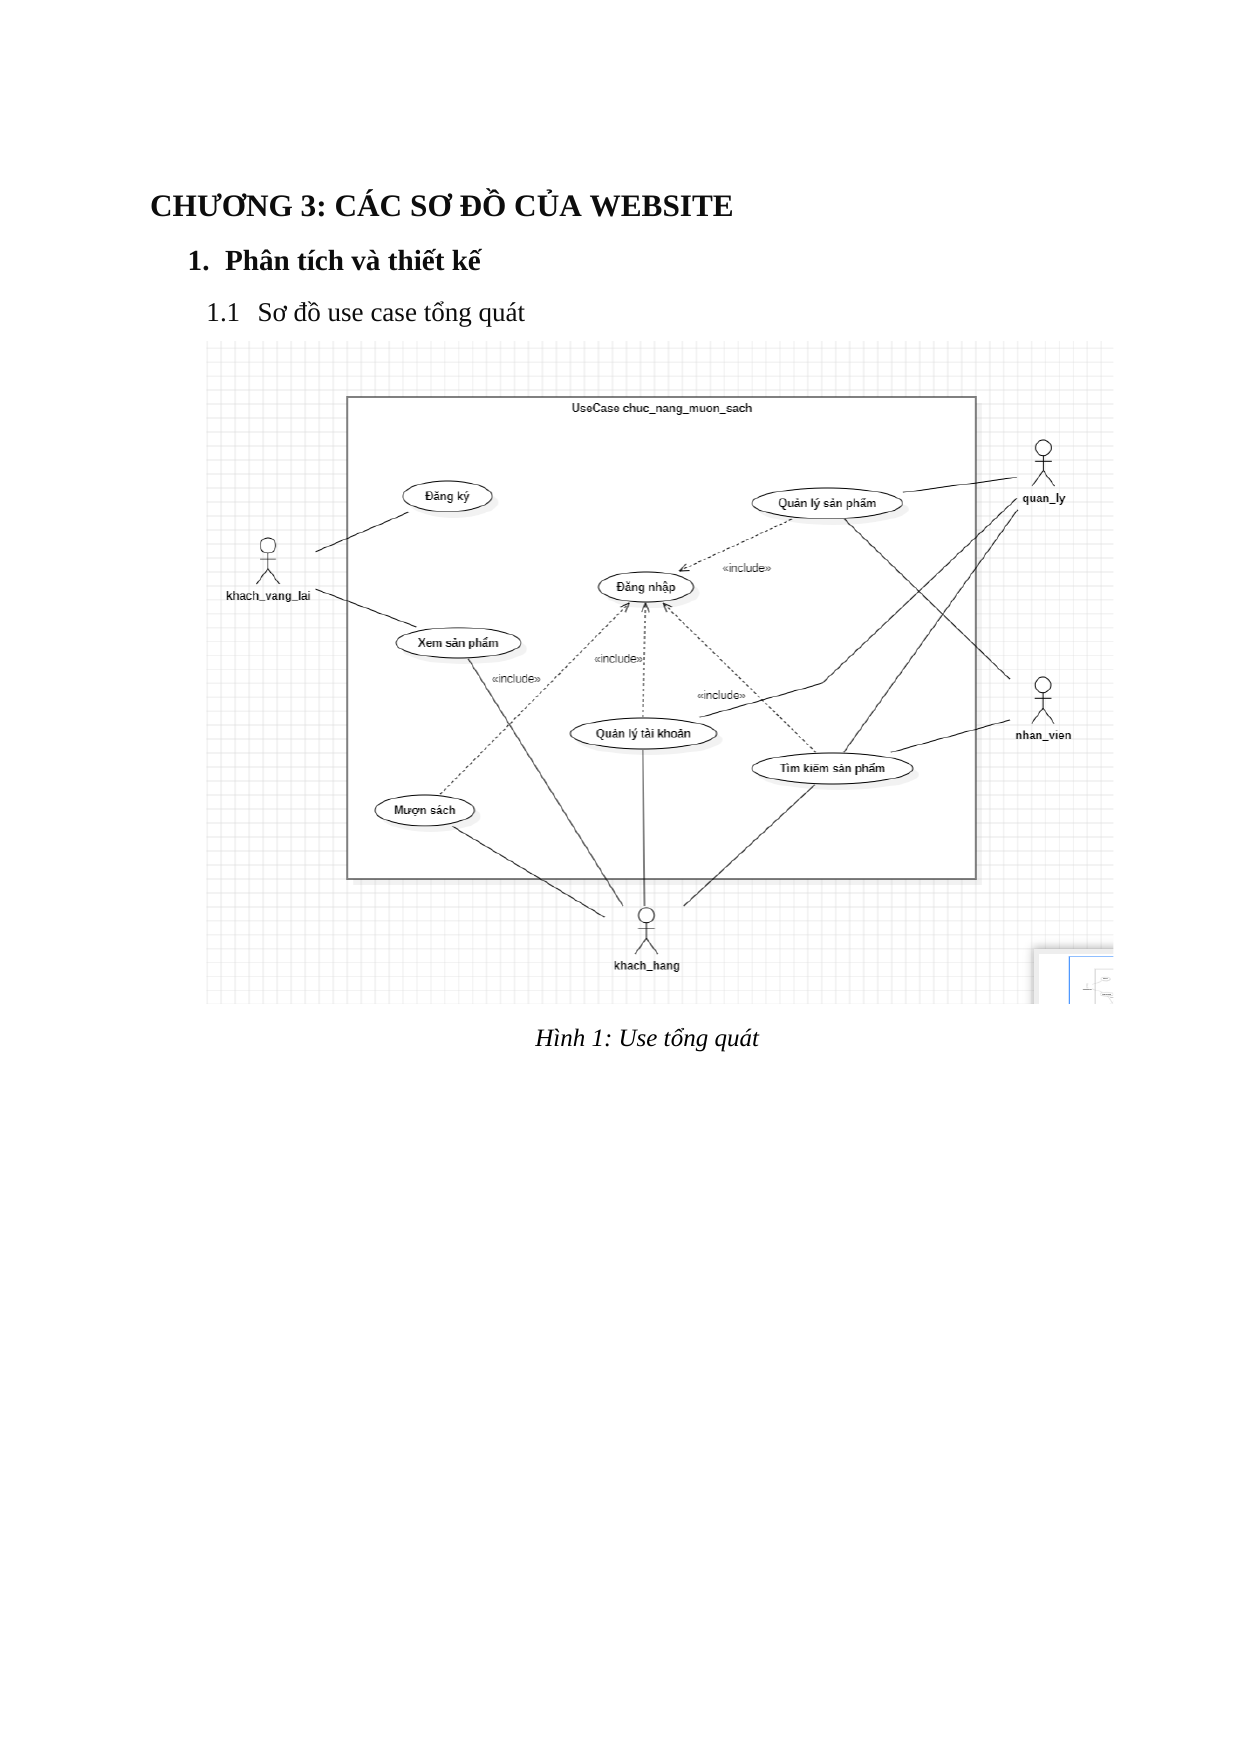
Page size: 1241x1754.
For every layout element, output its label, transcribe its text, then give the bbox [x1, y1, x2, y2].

list Hình 1: Use tổng quát [206, 1023, 1090, 1052]
subtitle CHƯƠNG 3: CÁC SƠ ĐỒ CỦA WEBSITE [150, 187, 1090, 223]
subtitle Phân tích và thiết kế [187, 243, 1090, 276]
picture [206, 341, 1114, 1004]
subtitle Sơ đồ use case tổng quát [206, 296, 1090, 327]
